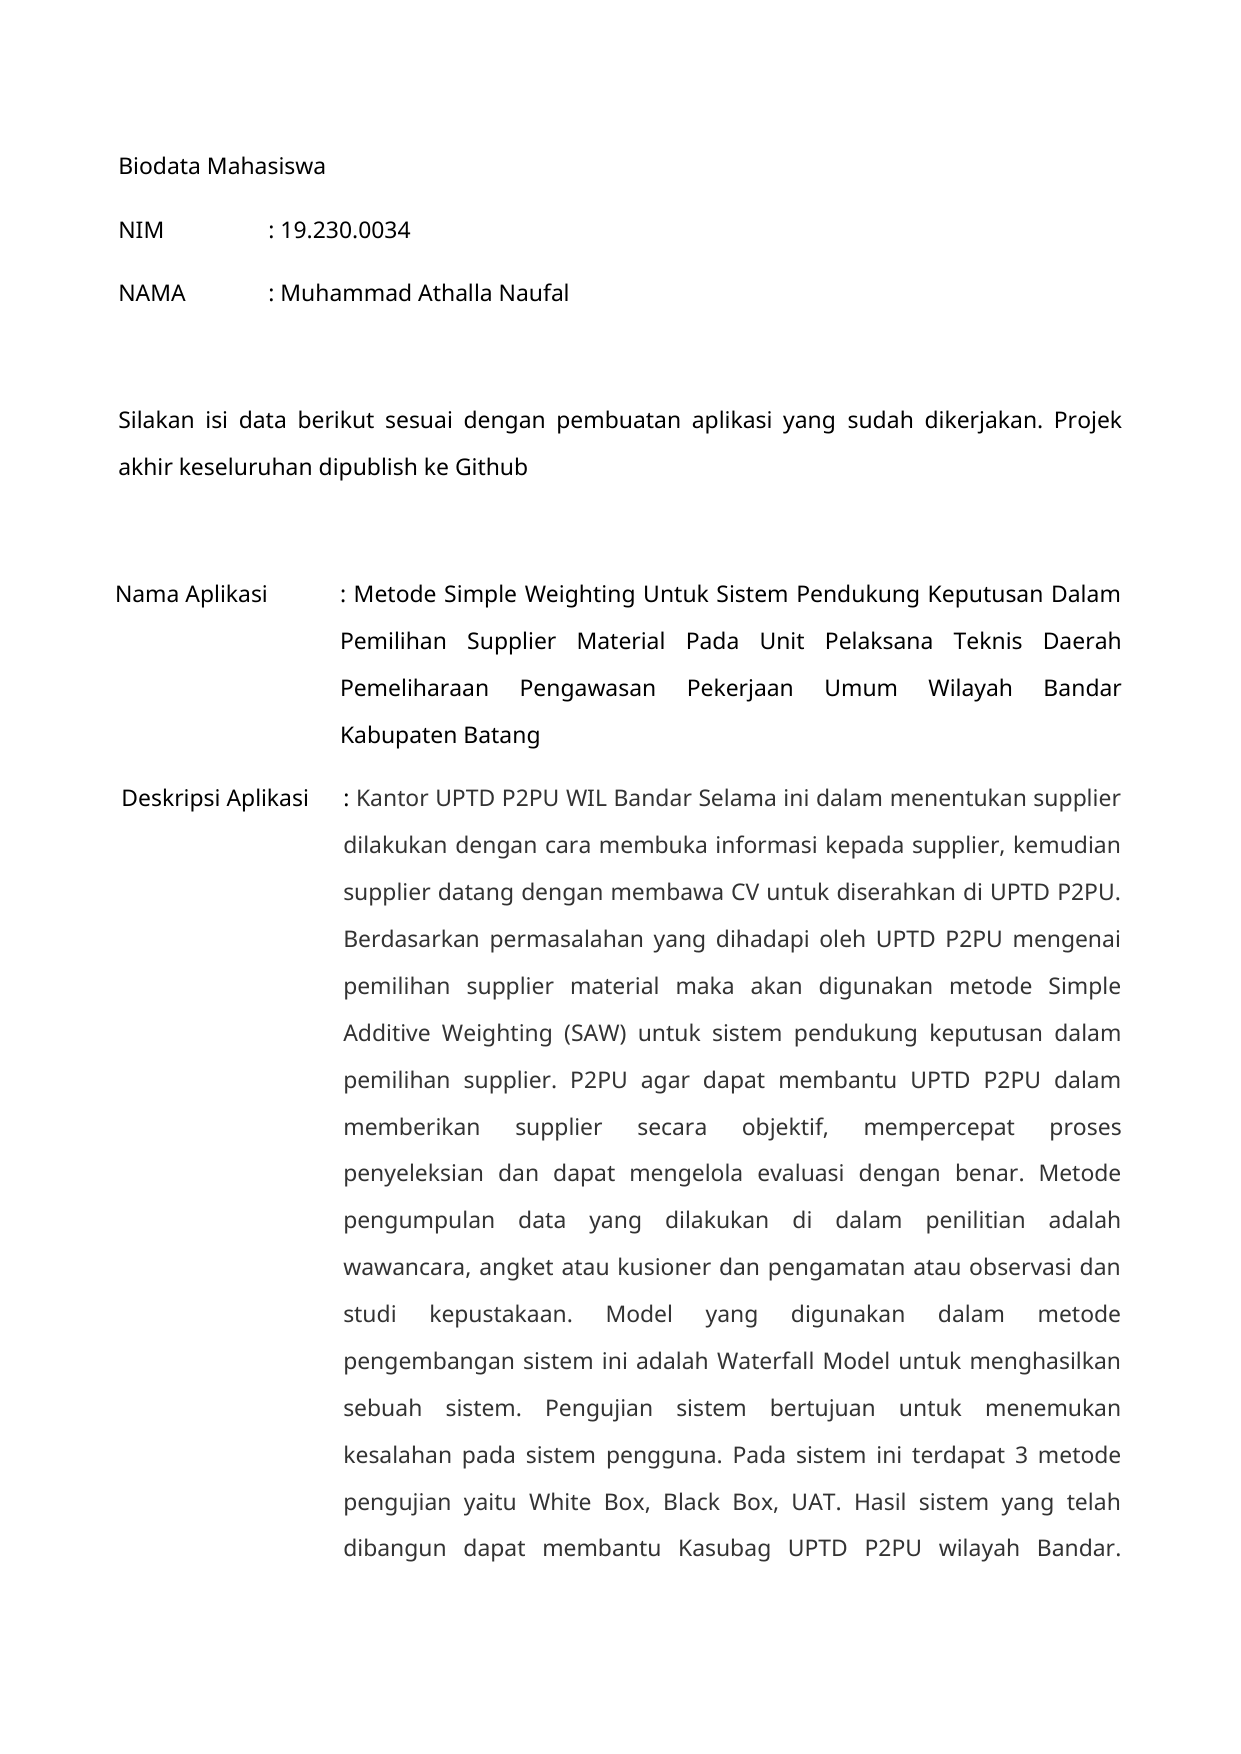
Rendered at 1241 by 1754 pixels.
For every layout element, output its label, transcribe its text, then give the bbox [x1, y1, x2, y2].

text NIM : 19.230.0034 [118, 213, 1122, 245]
text Nama Aplikasi : Metode Simple Weighting Untuk Sistem Pendukung Keputusan Dalam Pemilihan Supplier Material Pada Unit Pelaksana Teknis Daerah Pemeliharaan Pengawasan Pekerjaan Umum Wilayah Bandar Kabupaten Batang [115, 578, 1122, 750]
text Biodata Mahasiswa [118, 150, 1122, 181]
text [121, 782, 1122, 1563]
text Silakan isi data berikut sesuai dengan pembuatan aplikasi yang sudah dikerjakan. Projek akhir keseluruhan dipublish ke Github [118, 404, 1122, 482]
text NAMA : Muhammad Athalla Naufal [118, 277, 1122, 308]
